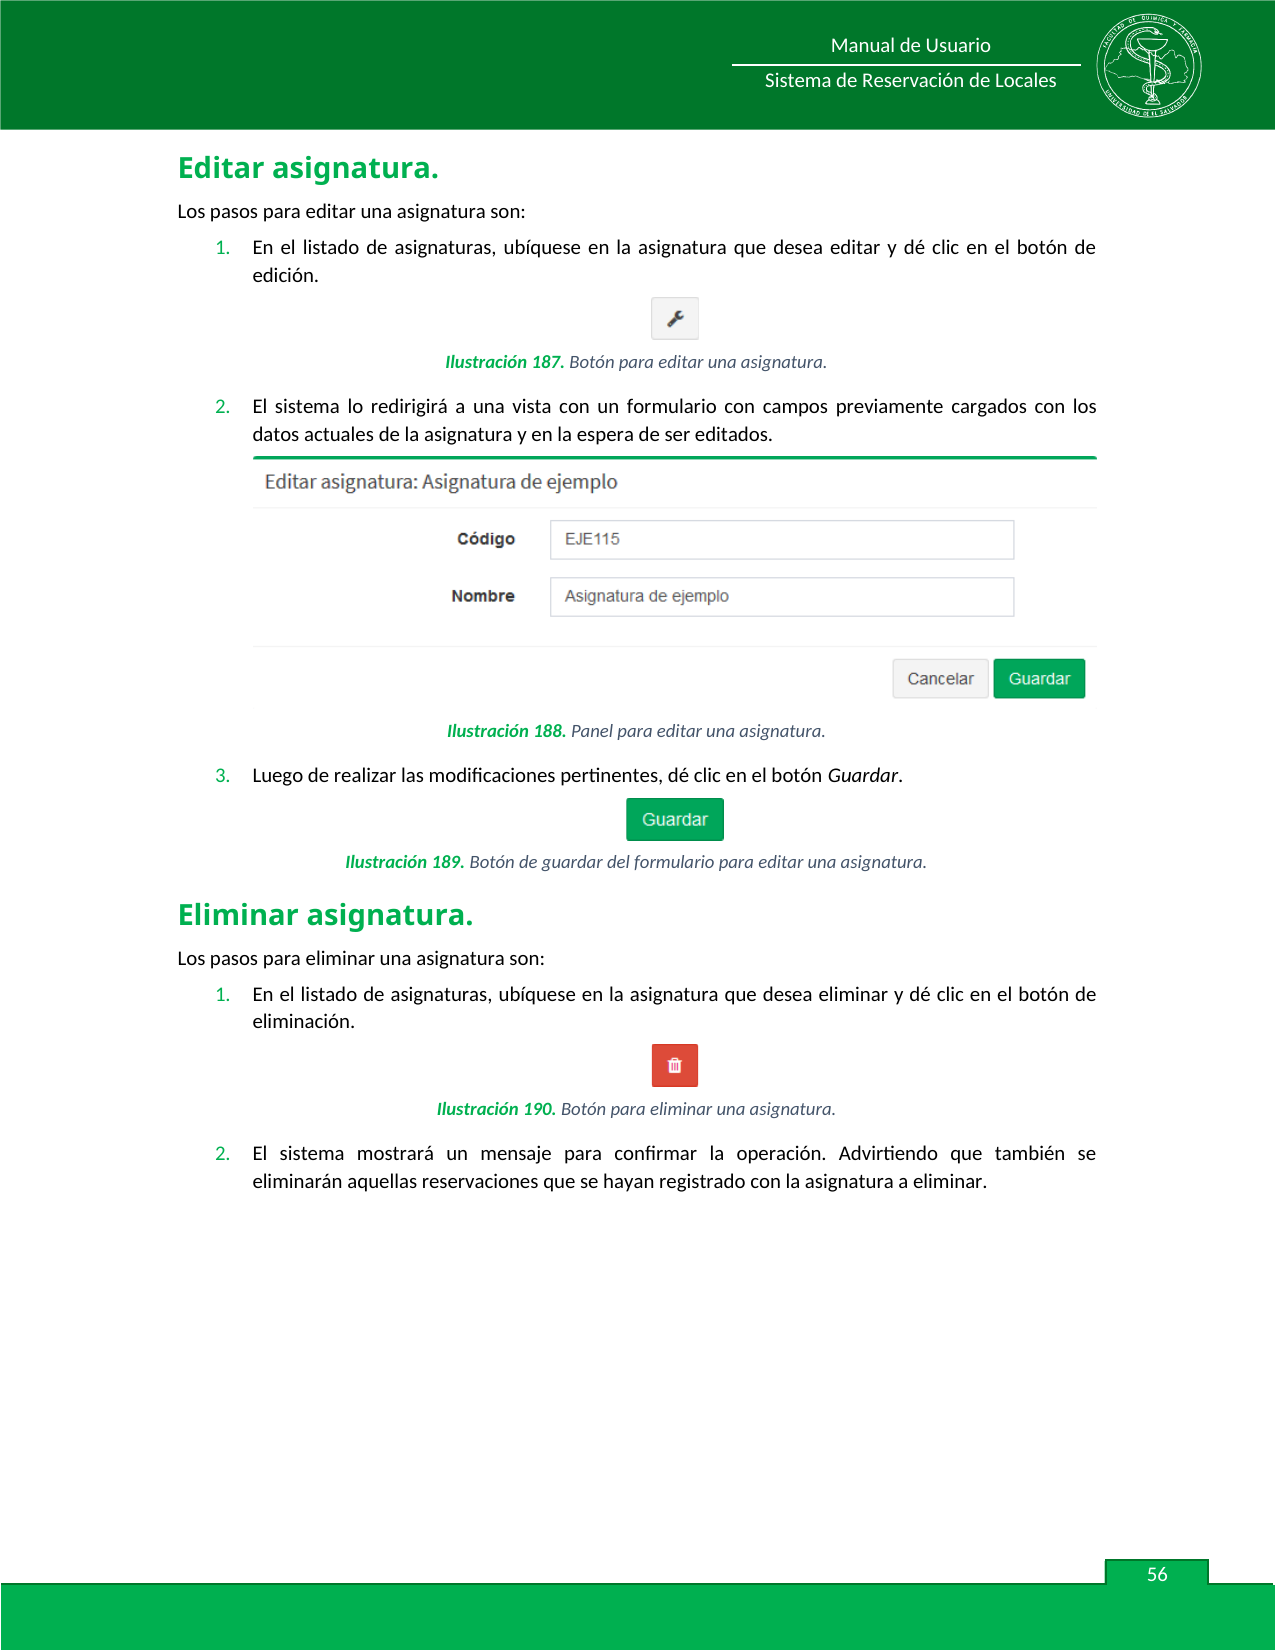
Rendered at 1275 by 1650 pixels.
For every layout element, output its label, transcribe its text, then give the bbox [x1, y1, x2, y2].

text Ilustración 187. Botón para editar una asignatura. [177, 350, 1098, 373]
subtitle Editar asignatura. [177, 148, 1098, 187]
text Los pasos para editar una asignatura son: [177, 199, 1098, 224]
list En el listado de asignaturas, ubíquese en la asignatura que desea editar y dé clic en el botón de edición. [215, 234, 1098, 287]
list El sistema mostrará un mensaje para confirmar la operación. Advirtiendo que también se eliminarán aquellas reservaciones que se hayan registrado con la asignatura a eliminar. [215, 1141, 1098, 1193]
text Ilustración 188. Panel para editar una asignatura. [177, 719, 1098, 742]
text Ilustración 189. Botón de guardar del formulario para editar una asignatura. [177, 851, 1098, 874]
picture [253, 456, 1097, 709]
picture [626, 798, 724, 841]
text Ilustración 190. Botón para eliminar una asignatura. [177, 1097, 1098, 1120]
list El sistema lo redirigirá a una vista con un formulario con campos previamente cargados con los datos actuales de la asignatura y en la espera de ser editados. [215, 394, 1098, 446]
subtitle Eliminar asignatura. [177, 894, 1098, 934]
picture [651, 1044, 699, 1087]
picture [1095, 13, 1203, 119]
text Los pasos para eliminar una asignatura son: [177, 946, 1098, 971]
picture [651, 297, 699, 340]
list Luego de realizar las modificaciones pertinentes, dé clic en el botón Guardar. [215, 763, 1098, 788]
list En el listado de asignaturas, ubíquese en la asignatura que desea eliminar y dé clic en el botón de eliminación. [215, 981, 1098, 1034]
